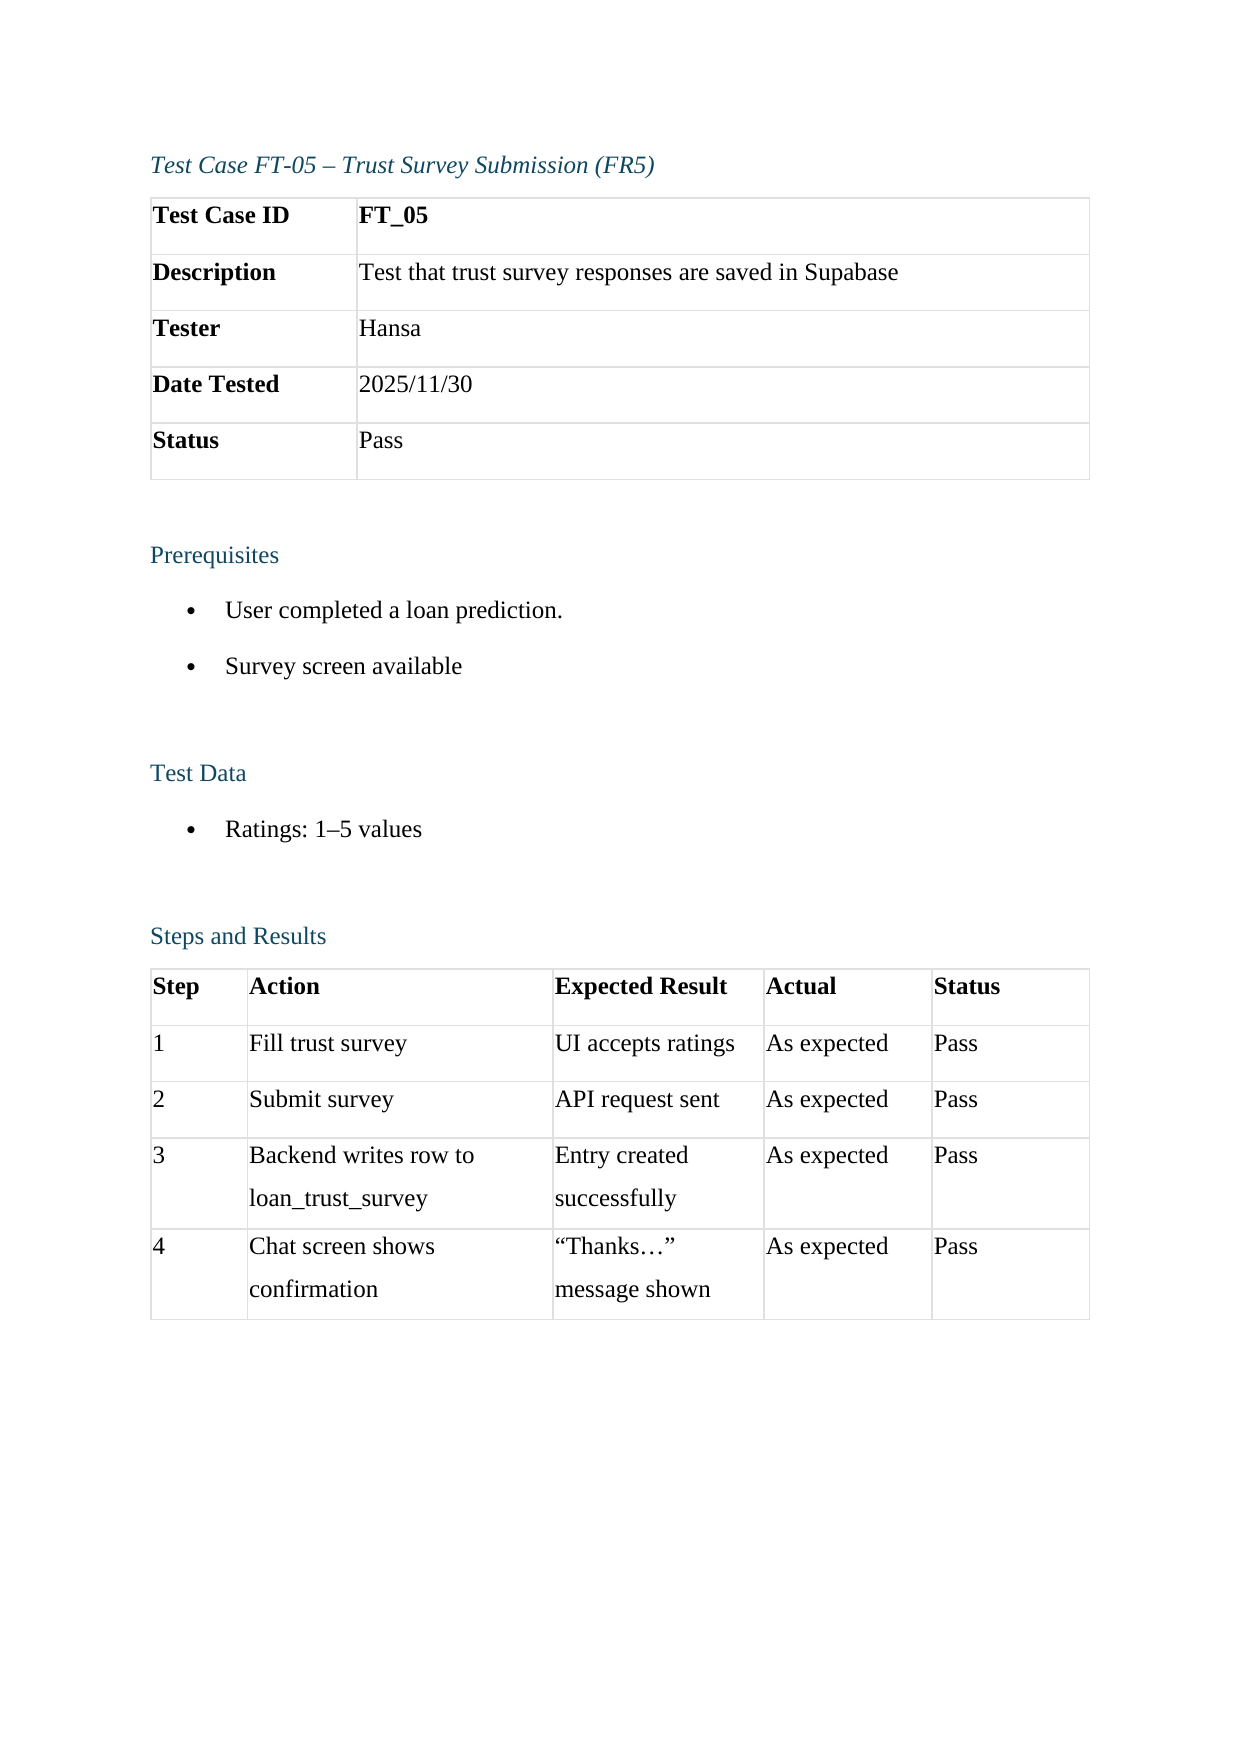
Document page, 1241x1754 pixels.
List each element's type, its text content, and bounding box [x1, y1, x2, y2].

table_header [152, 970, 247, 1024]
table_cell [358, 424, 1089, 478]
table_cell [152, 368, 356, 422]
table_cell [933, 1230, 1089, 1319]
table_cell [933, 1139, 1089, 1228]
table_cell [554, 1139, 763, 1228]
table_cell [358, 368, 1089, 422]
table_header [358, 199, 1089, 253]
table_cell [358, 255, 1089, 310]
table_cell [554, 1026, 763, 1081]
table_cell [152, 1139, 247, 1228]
subtitle Test Case FT-05 – Trust Survey Submission (FR5) [150, 150, 1090, 179]
subtitle Test Data [150, 758, 1090, 787]
subtitle Prerequisites [150, 540, 1090, 569]
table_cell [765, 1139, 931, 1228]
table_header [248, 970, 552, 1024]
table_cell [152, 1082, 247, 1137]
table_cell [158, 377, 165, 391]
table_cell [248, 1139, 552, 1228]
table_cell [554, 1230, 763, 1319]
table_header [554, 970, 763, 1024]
list Survey screen available [187, 651, 1090, 680]
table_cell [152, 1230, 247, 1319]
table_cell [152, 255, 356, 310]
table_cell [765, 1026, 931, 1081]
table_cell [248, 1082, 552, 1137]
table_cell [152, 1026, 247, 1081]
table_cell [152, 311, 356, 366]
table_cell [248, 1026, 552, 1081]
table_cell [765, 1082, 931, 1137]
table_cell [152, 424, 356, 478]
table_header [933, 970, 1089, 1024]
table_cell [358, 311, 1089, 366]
list User completed a loan prediction. [187, 596, 1090, 624]
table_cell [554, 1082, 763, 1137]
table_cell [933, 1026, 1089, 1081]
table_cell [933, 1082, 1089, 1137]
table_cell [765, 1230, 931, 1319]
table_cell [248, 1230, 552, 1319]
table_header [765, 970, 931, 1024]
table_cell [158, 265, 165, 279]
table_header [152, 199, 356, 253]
subtitle Steps and Results [150, 921, 1090, 950]
list Ratings: 1–5 values [187, 814, 1090, 843]
